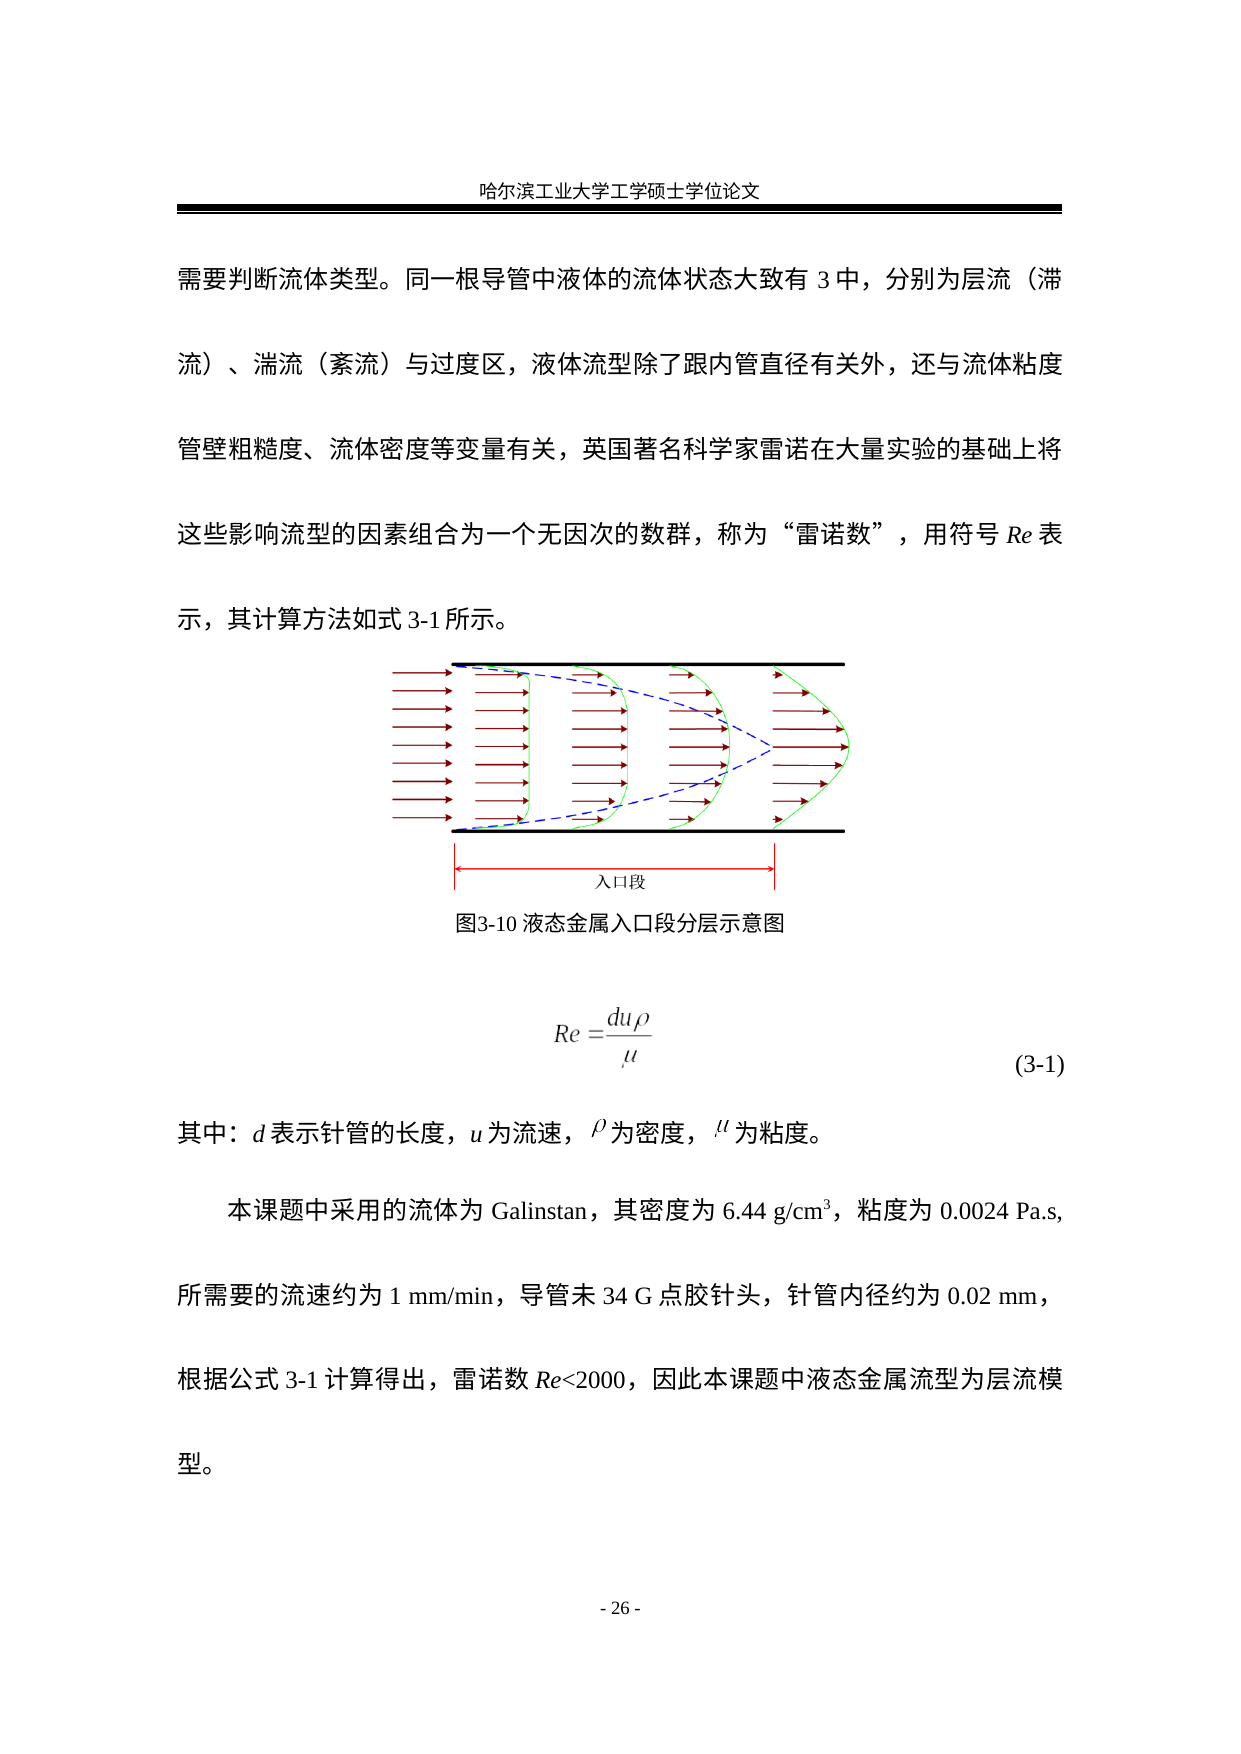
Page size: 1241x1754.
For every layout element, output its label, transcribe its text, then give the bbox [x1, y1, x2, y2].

picture [387, 660, 853, 897]
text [177, 244, 1063, 651]
text (3-1) [177, 988, 1063, 1090]
text 本课题中采用的流体为Galinstan，其密度为6.44 g/cm3，粘度为0.0024 Pa.s,所需要的流速约为1 mm/min，导管未34 G点胶针头，针管内径约为0.02 mm，根据公式3-1计算得出，雷诺数Re<2000，因此本课题中液态金属流型为层流模型。 [177, 1174, 1063, 1497]
text 其中：d表示针管的长度，u为流速，为密度，为粘度。 [177, 1097, 1063, 1165]
